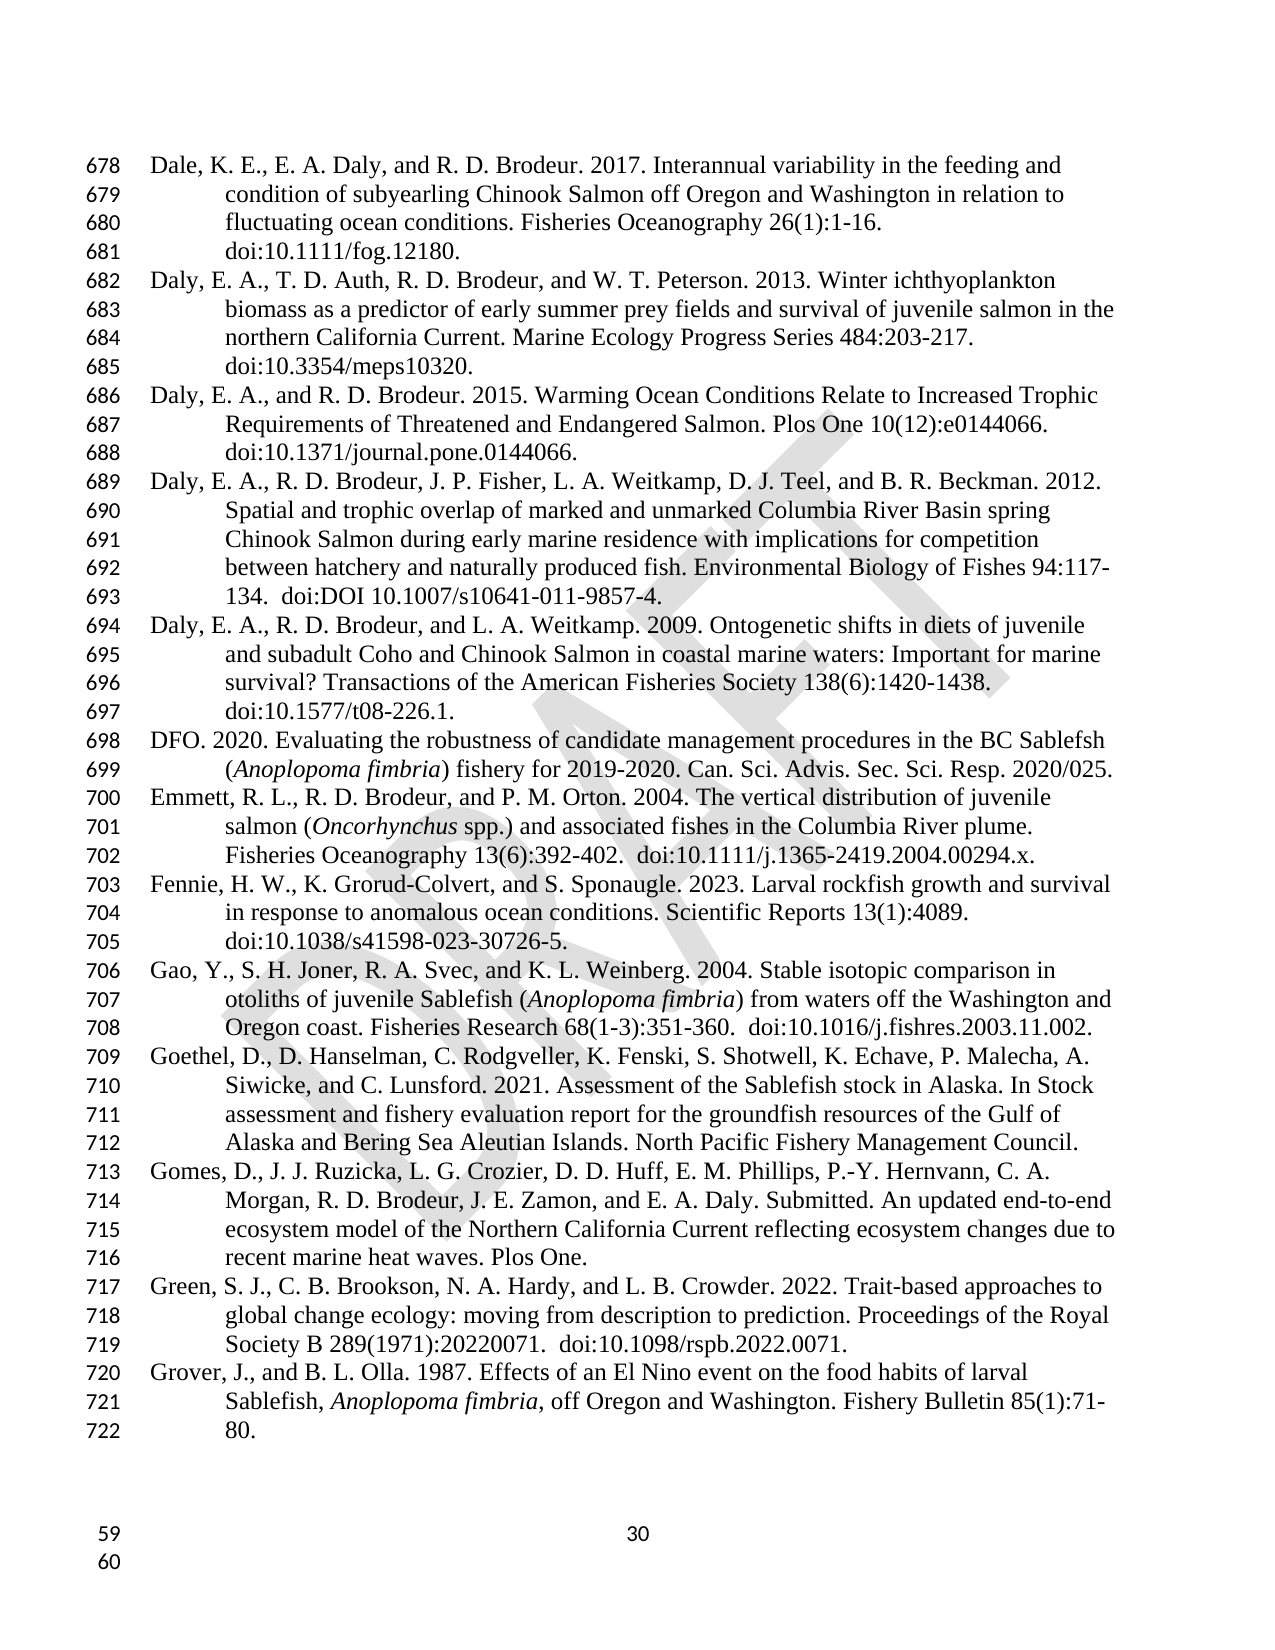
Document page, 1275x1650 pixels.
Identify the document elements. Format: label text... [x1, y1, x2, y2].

text Goethel, D., D. Hanselman, C. Rodgveller, K. Fenski, S. Shotwell, K. Echave, P. Malecha, A. Siwicke, and C. Lunsford. 2021. Assessment of the Sablefish stock in Alaska. In Stock assessment and fishery evaluation report for the groundfish resources of the Gulf of Alaska and Bering Sea Aleutian Islands. North Pacific Fishery Management Council. [150, 1041, 1125, 1156]
text Daly, E. A., R. D. Brodeur, J. P. Fisher, L. A. Weitkamp, D. J. Teel, and B. R. Beckman. 2012. Spatial and trophic overlap of marked and unmarked Columbia River Basin spring Chinook Salmon during early marine residence with implications for competition between hatchery and naturally produced fish. Environmental Biology of Fishes 94:117-134. doi:DOI 10.1007/s10641-011-9857-4. [150, 466, 1125, 610]
text Green, S. J., C. B. Brookson, N. A. Hardy, and L. B. Crowder. 2022. Trait-based approaches to global change ecology: moving from description to prediction. Proceedings of the Royal Society B 289(1971):20220071. doi:10.1098/rspb.2022.0071. [150, 1271, 1125, 1357]
text DFO. 2020. Evaluating the robustness of candidate management procedures in the BC Sablefsh (Anoplopoma fimbria) fishery for 2019-2020. Can. Sci. Advis. Sec. Sci. Resp. 2020/025. [150, 725, 1125, 782]
text Fennie, H. W., K. Grorud-Colvert, and S. Sponaugle. 2023. Larval rockfish growth and survival in response to anomalous ocean conditions. Scientific Reports 13(1):4089. doi:10.1038/s41598-023-30726-5. [150, 869, 1125, 955]
text Daly, E. A., T. D. Auth, R. D. Brodeur, and W. T. Peterson. 2013. Winter ichthyoplankton biomass as a predictor of early summer prey fields and survival of juvenile salmon in the northern California Current. Marine Ecology Progress Series 484:203-217. doi:10.3354/meps10320. [150, 265, 1125, 380]
text Dale, K. E., E. A. Daly, and R. D. Brodeur. 2017. Interannual variability in the feeding and condition of subyearling Chinook Salmon off Oregon and Washington in relation to fluctuating ocean conditions. Fisheries Oceanography 26(1):1-16. doi:10.1111/fog.12180. [150, 150, 1125, 265]
text Grover, J., and B. L. Olla. 1987. Effects of an El Nino event on the food habits of larval Sablefish, Anoplopoma fimbria, off Oregon and Washington. Fishery Bulletin 85(1):71-80. [150, 1357, 1125, 1444]
text Gomes, D., J. J. Ruzicka, L. G. Crozier, D. D. Huff, E. M. Phillips, P.-Y. Hernvann, C. A. Morgan, R. D. Brodeur, J. E. Zamon, and E. A. Daly. Submitted. An updated end-to-end ecosystem model of the Northern California Current reflecting ecosystem changes due to recent marine heat waves. Plos One. [150, 1156, 1125, 1271]
text Emmett, R. L., R. D. Brodeur, and P. M. Orton. 2004. The vertical distribution of juvenile salmon (Oncorhynchus spp.) and associated fishes in the Columbia River plume. Fisheries Oceanography 13(6):392-402. doi:10.1111/j.1365-2419.2004.00294.x. [150, 782, 1125, 869]
text Daly, E. A., R. D. Brodeur, and L. A. Weitkamp. 2009. Ontogenetic shifts in diets of juvenile and subadult Coho and Chinook Salmon in coastal marine waters: Important for marine survival? Transactions of the American Fisheries Society 138(6):1420-1438. doi:10.1577/t08-226.1. [150, 610, 1125, 725]
text Daly, E. A., and R. D. Brodeur. 2015. Warming Ocean Conditions Relate to Increased Trophic Requirements of Threatened and Endangered Salmon. Plos One 10(12):e0144066. doi:10.1371/journal.pone.0144066. [150, 380, 1125, 466]
text Gao, Y., S. H. Joner, R. A. Svec, and K. L. Weinberg. 2004. Stable isotopic comparison in otoliths of juvenile Sablefish (Anoplopoma fimbria) from waters off the Washington and Oregon coast. Fisheries Research 68(1-3):351-360. doi:10.1016/j.fishres.2003.11.002. [150, 955, 1125, 1041]
